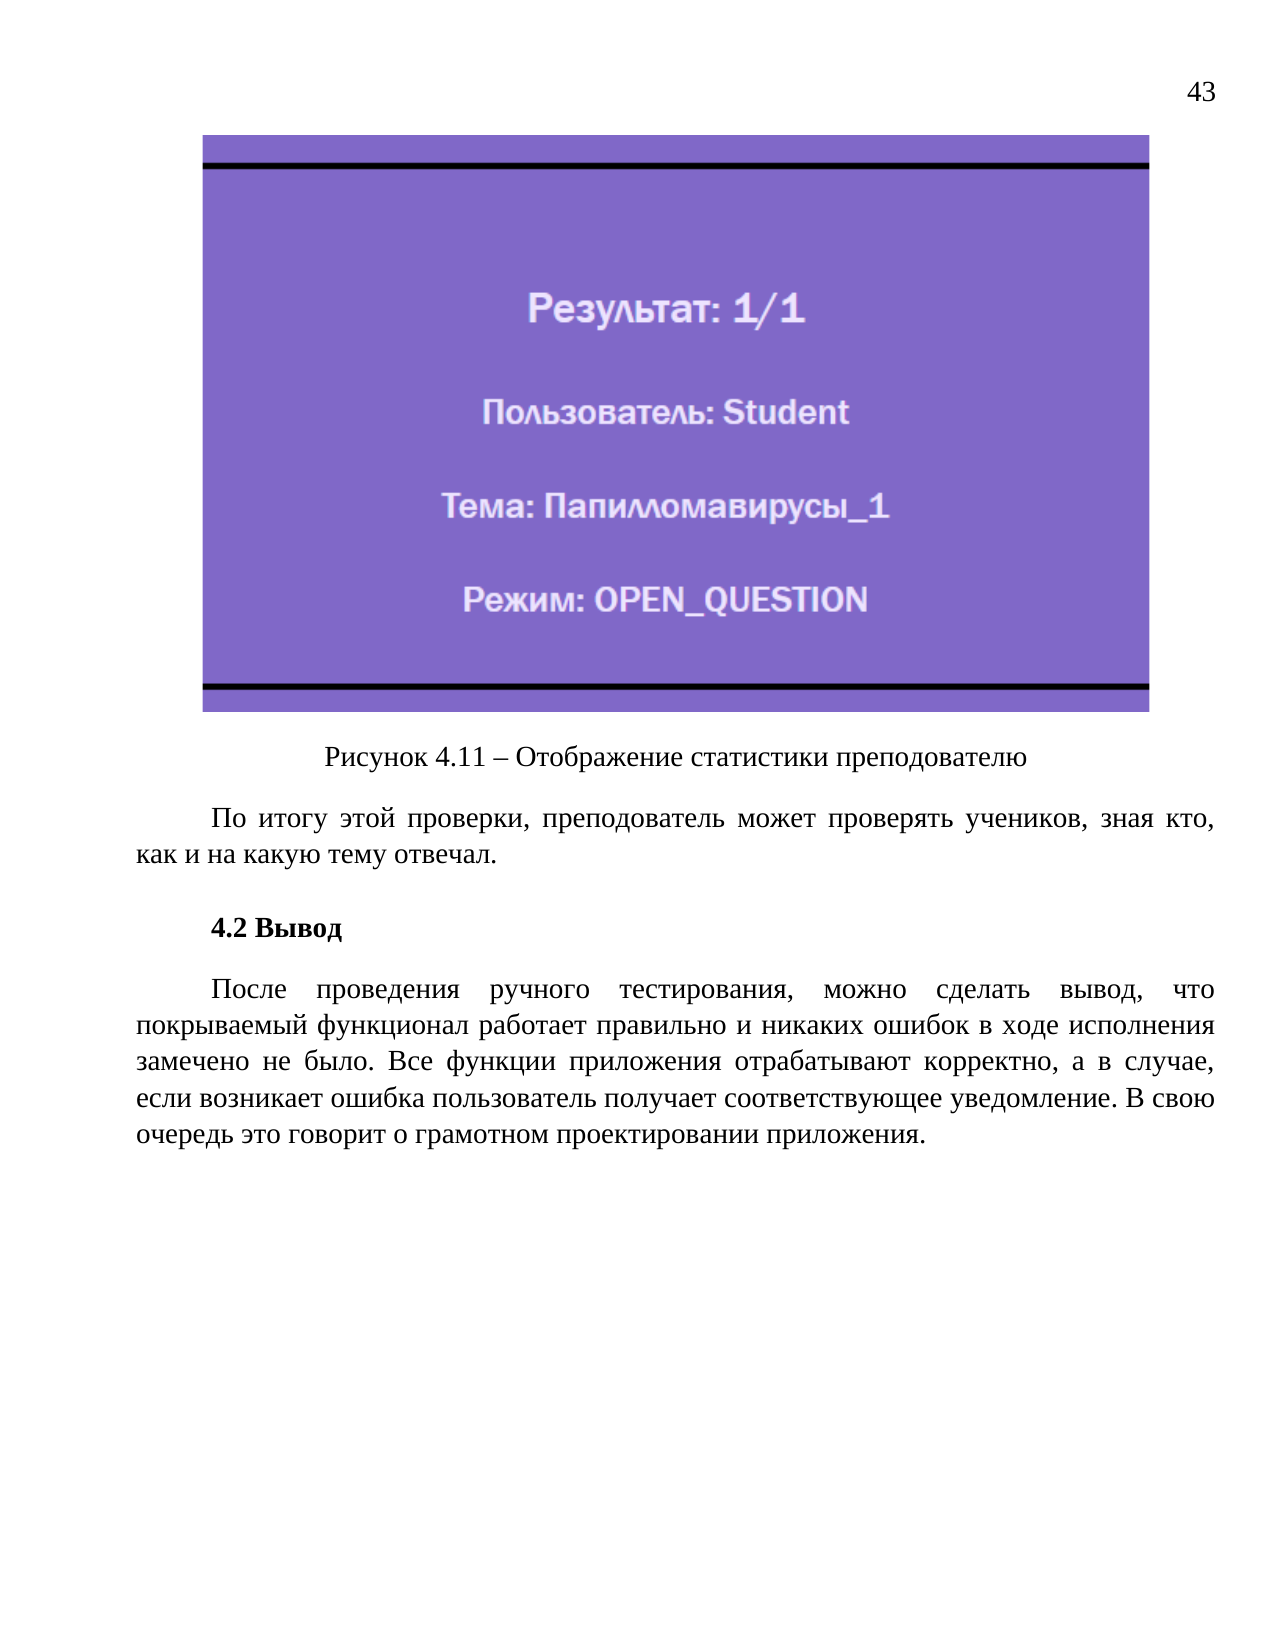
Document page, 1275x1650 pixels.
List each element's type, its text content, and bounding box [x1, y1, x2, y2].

text Рисунок 4.11 – Отображение статистики преподователю [136, 739, 1216, 773]
picture [202, 135, 1150, 712]
text По итогу этой проверки, преподователь может проверять учеников, зная кто, как и на какую тему отвечал. [136, 800, 1216, 870]
text После проведения ручного тестирования, можно сделать вывод, что покрываемый функционал работает правильно и никаких ошибок в ходе исполнения замечено не было. Все функции приложения отрабатывают корректно, а в случае, если возникает ошибка пользователь получает соответствующее уведомление. В свою очередь это говорит о грамотном проектировании приложения. [136, 971, 1216, 1149]
subtitle 4.2 Вывод [136, 910, 1216, 944]
